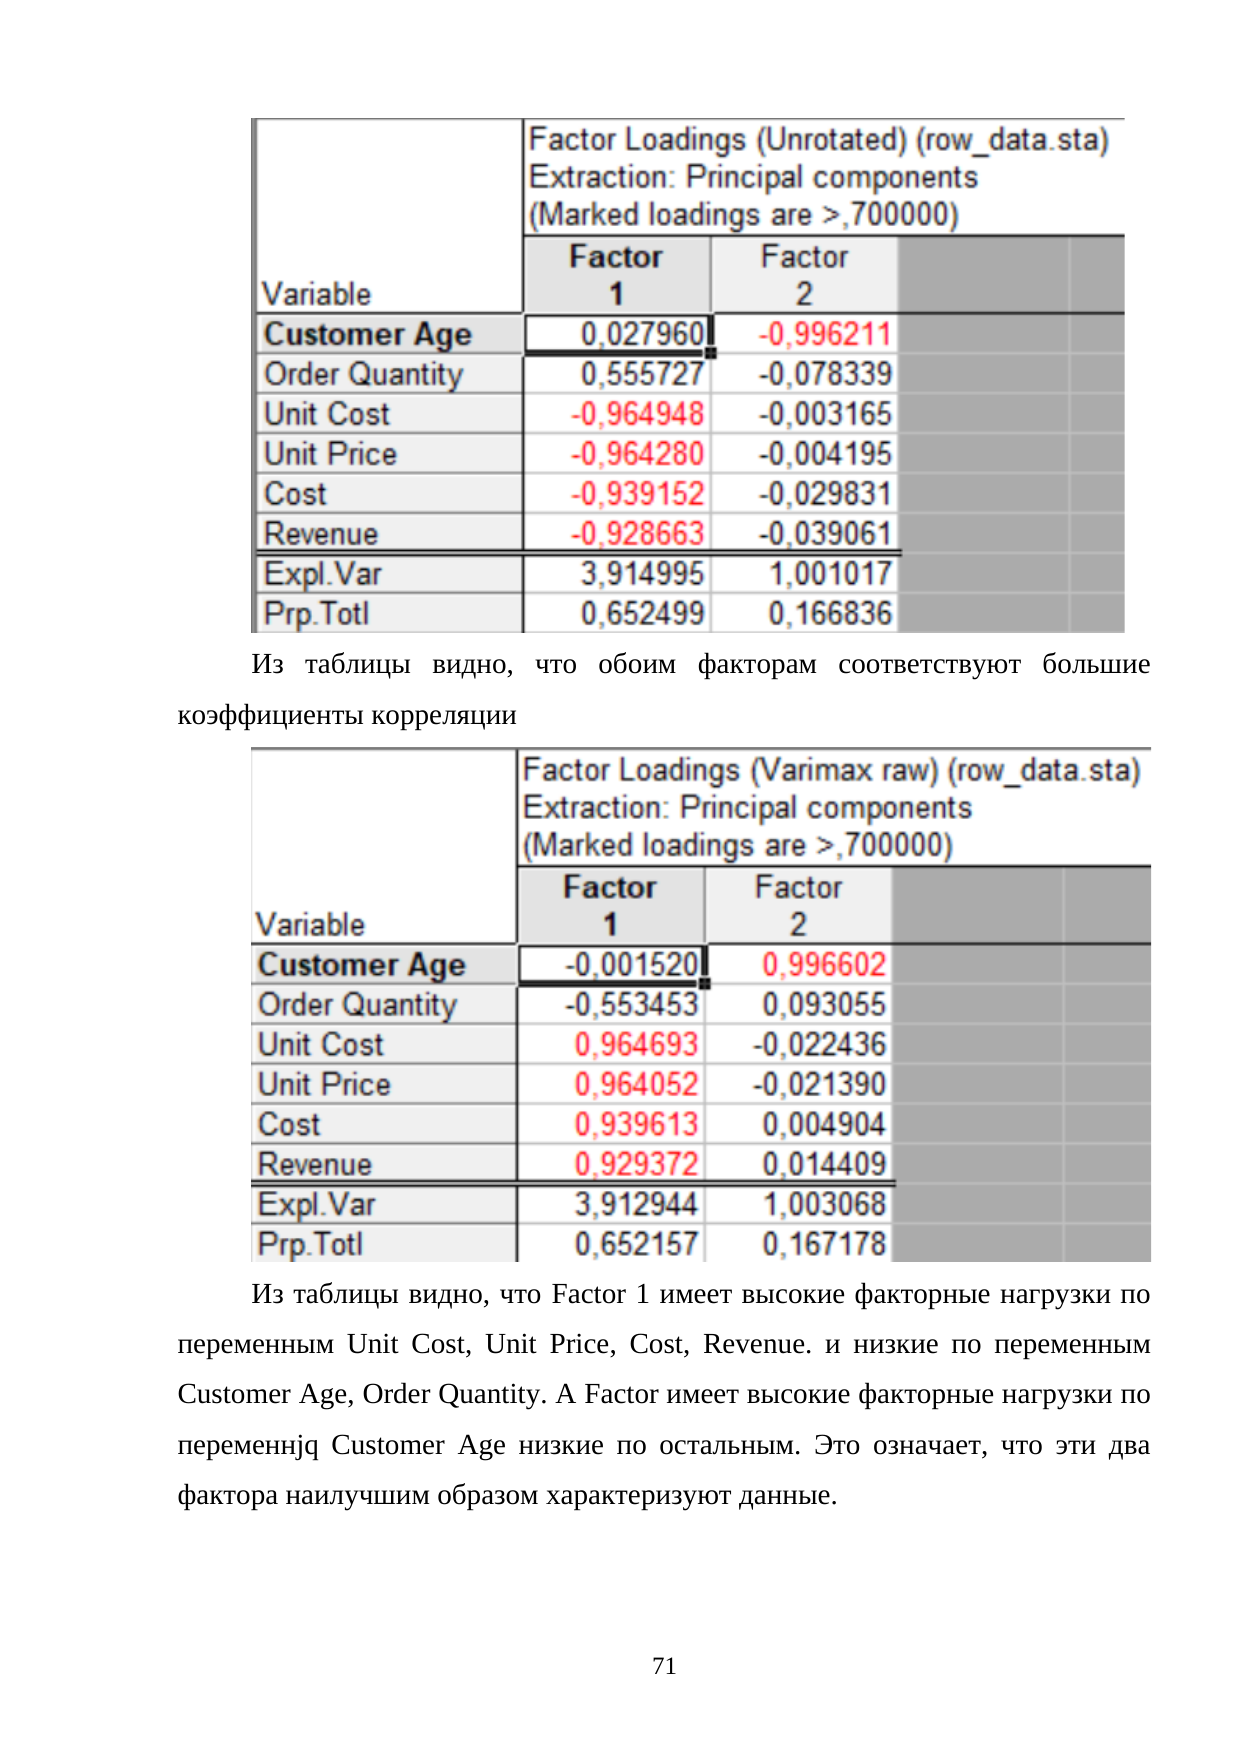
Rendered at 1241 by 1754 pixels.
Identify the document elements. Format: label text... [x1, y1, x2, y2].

text Из таблицы видно, что Factor 1 имеет высокие факторные нагрузки по переменным Unit Cost, Unit Price, Cost, Revenue. и низкие по переменным Customer Age, Order Quantity. А Factor имеет высокие факторные нагрузки по переменнjq Customer Age низкие по остальным. Это означает, что эти два фактора наилучшим образом характеризуют данные. [177, 1276, 1152, 1511]
text Из таблицы видно, что обоим факторам соответствуют большие коэффициенты корреляции [177, 647, 1152, 731]
picture [251, 118, 1125, 633]
picture [251, 747, 1152, 1262]
